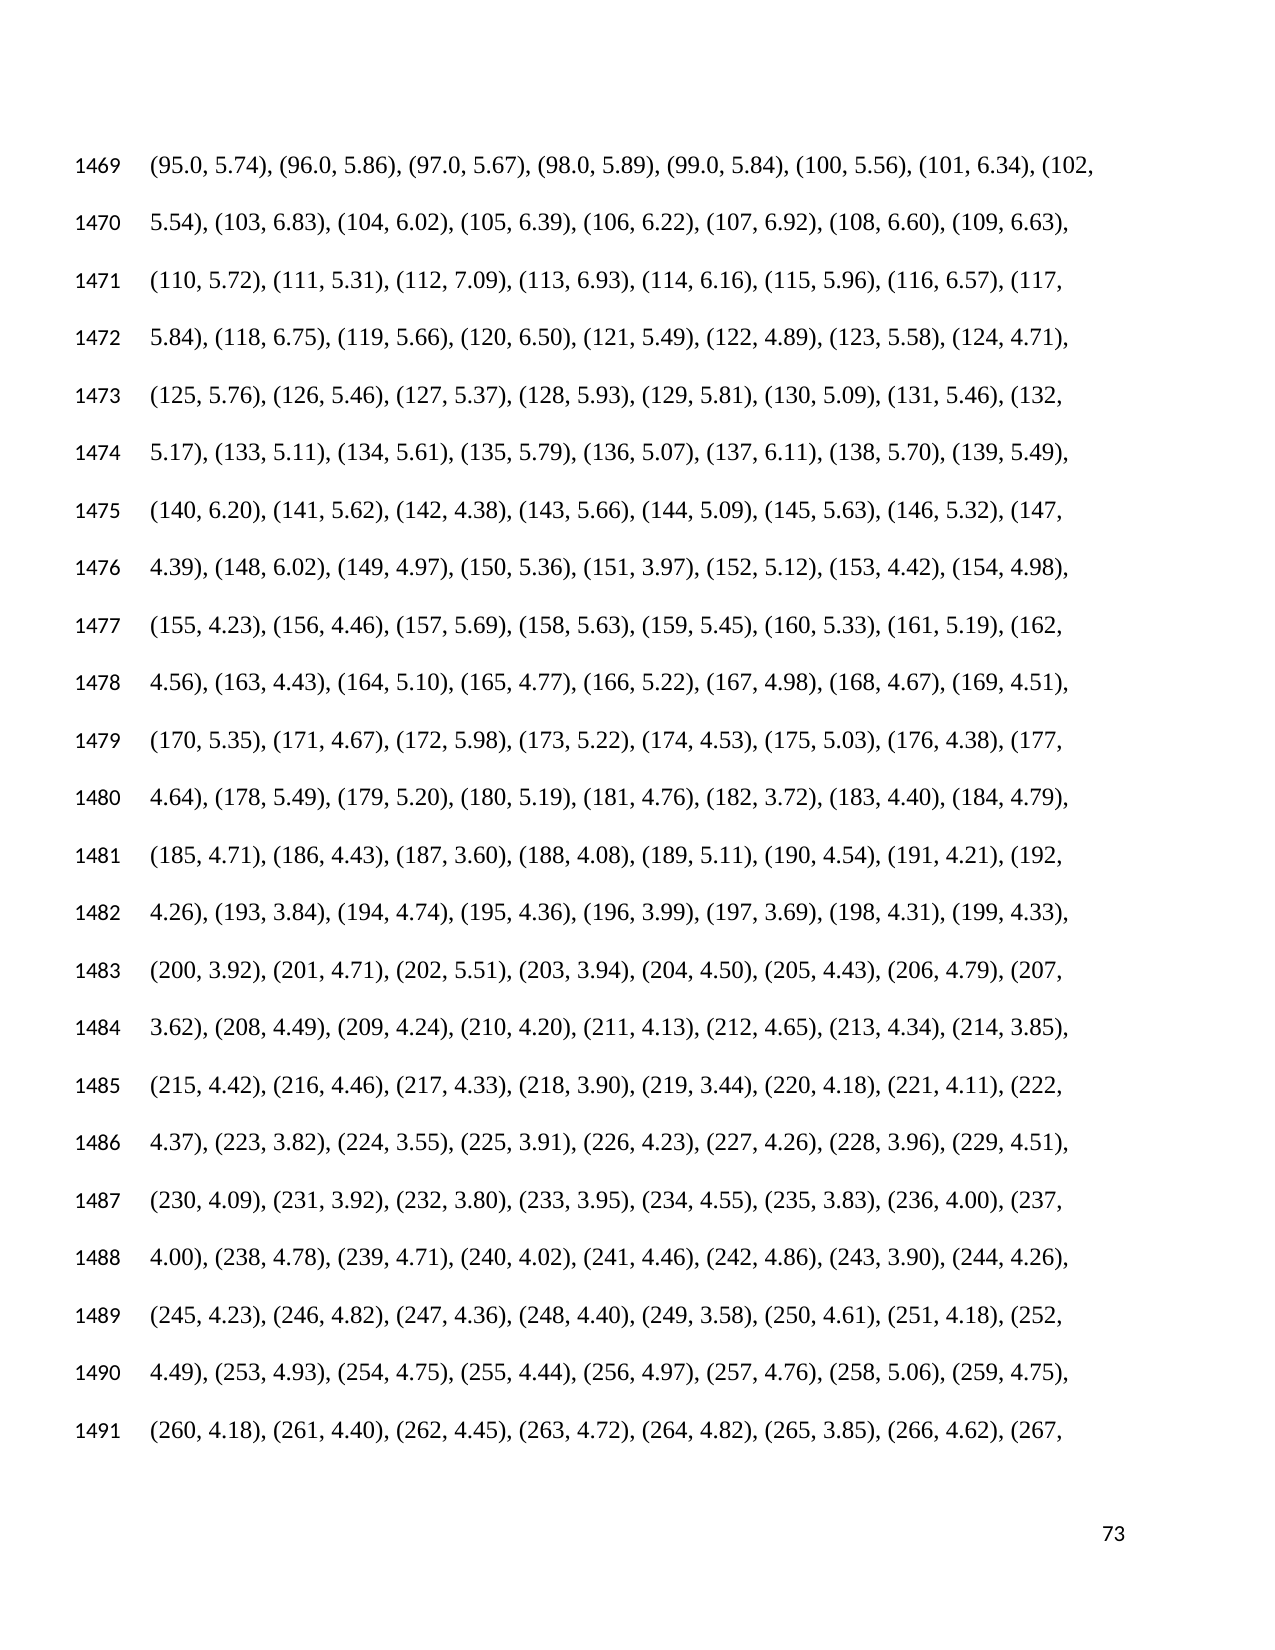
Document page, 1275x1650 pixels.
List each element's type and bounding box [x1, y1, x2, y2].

text [150, 150, 1125, 1444]
